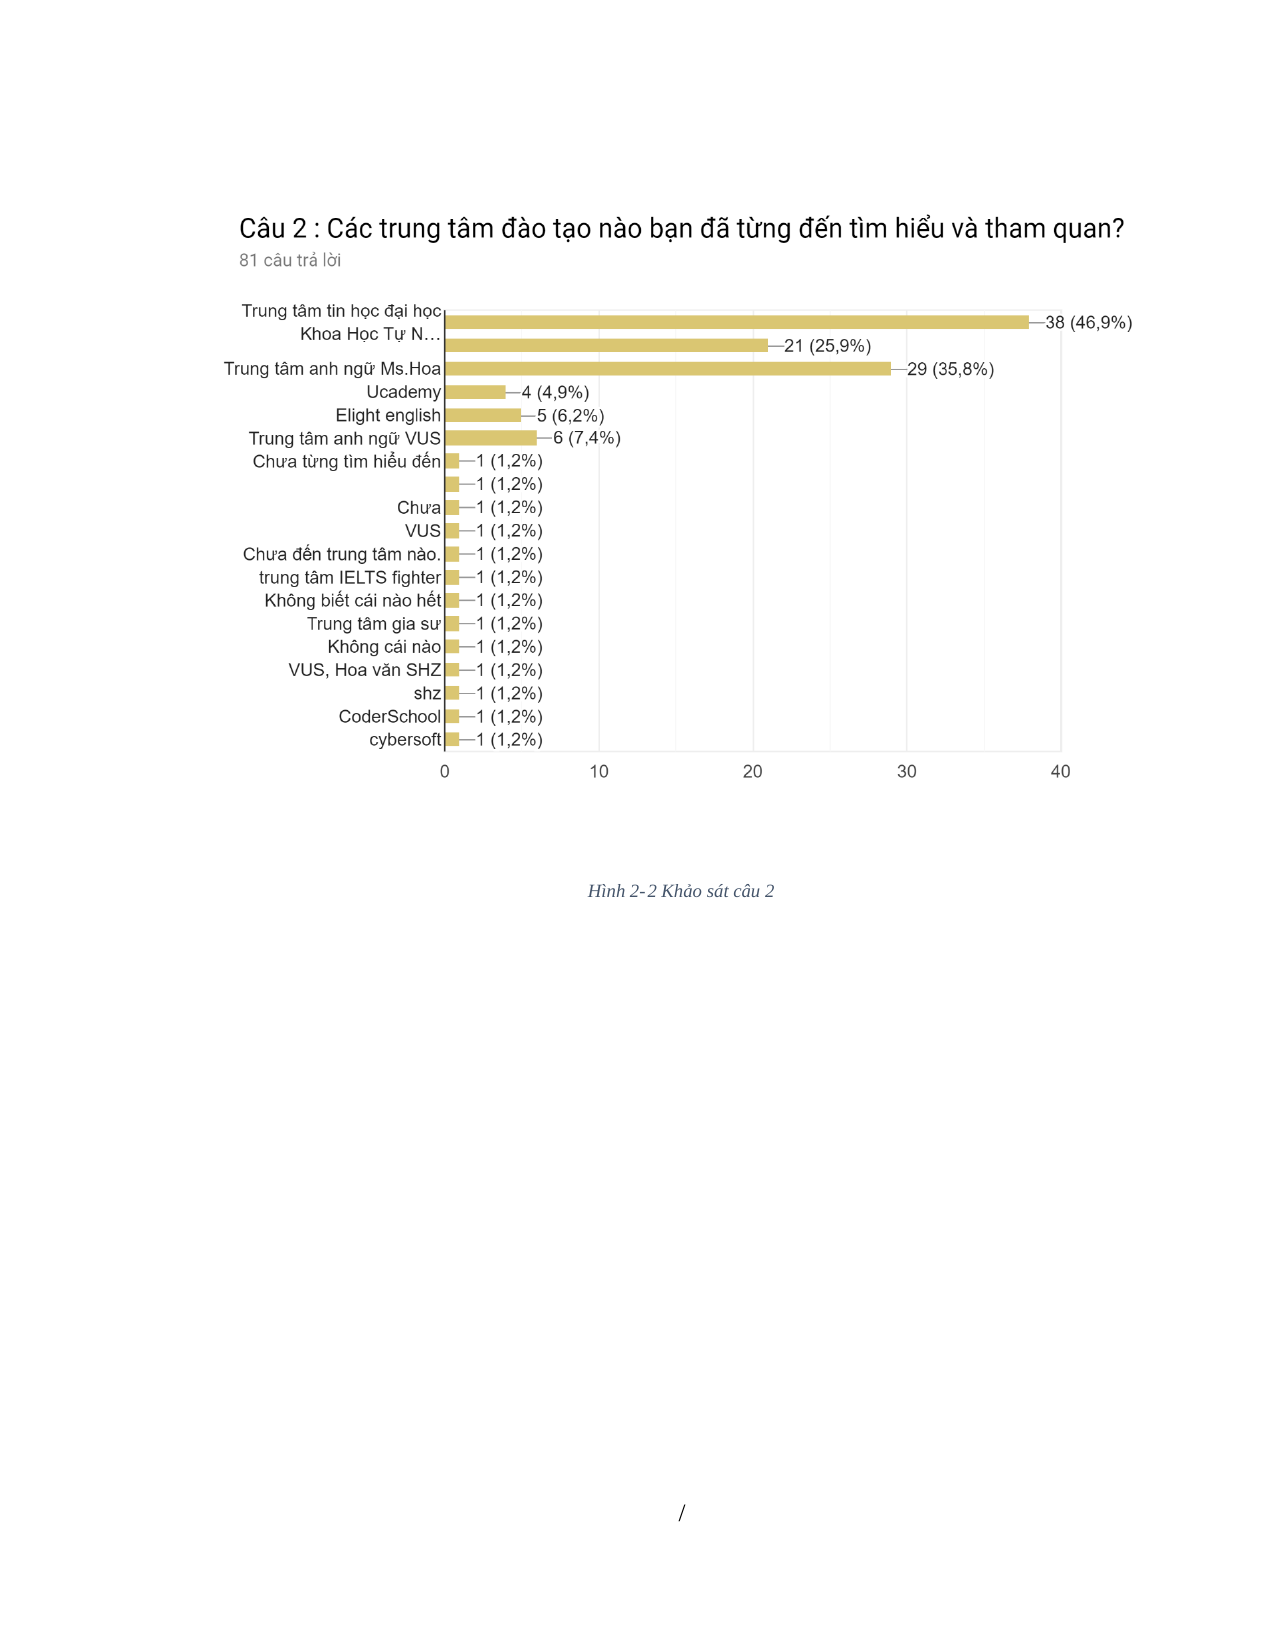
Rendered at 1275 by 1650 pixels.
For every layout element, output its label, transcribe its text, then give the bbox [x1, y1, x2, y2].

picture [206, 177, 1157, 862]
text Hình 2-2 Khảo sát câu 2 [207, 879, 1157, 901]
